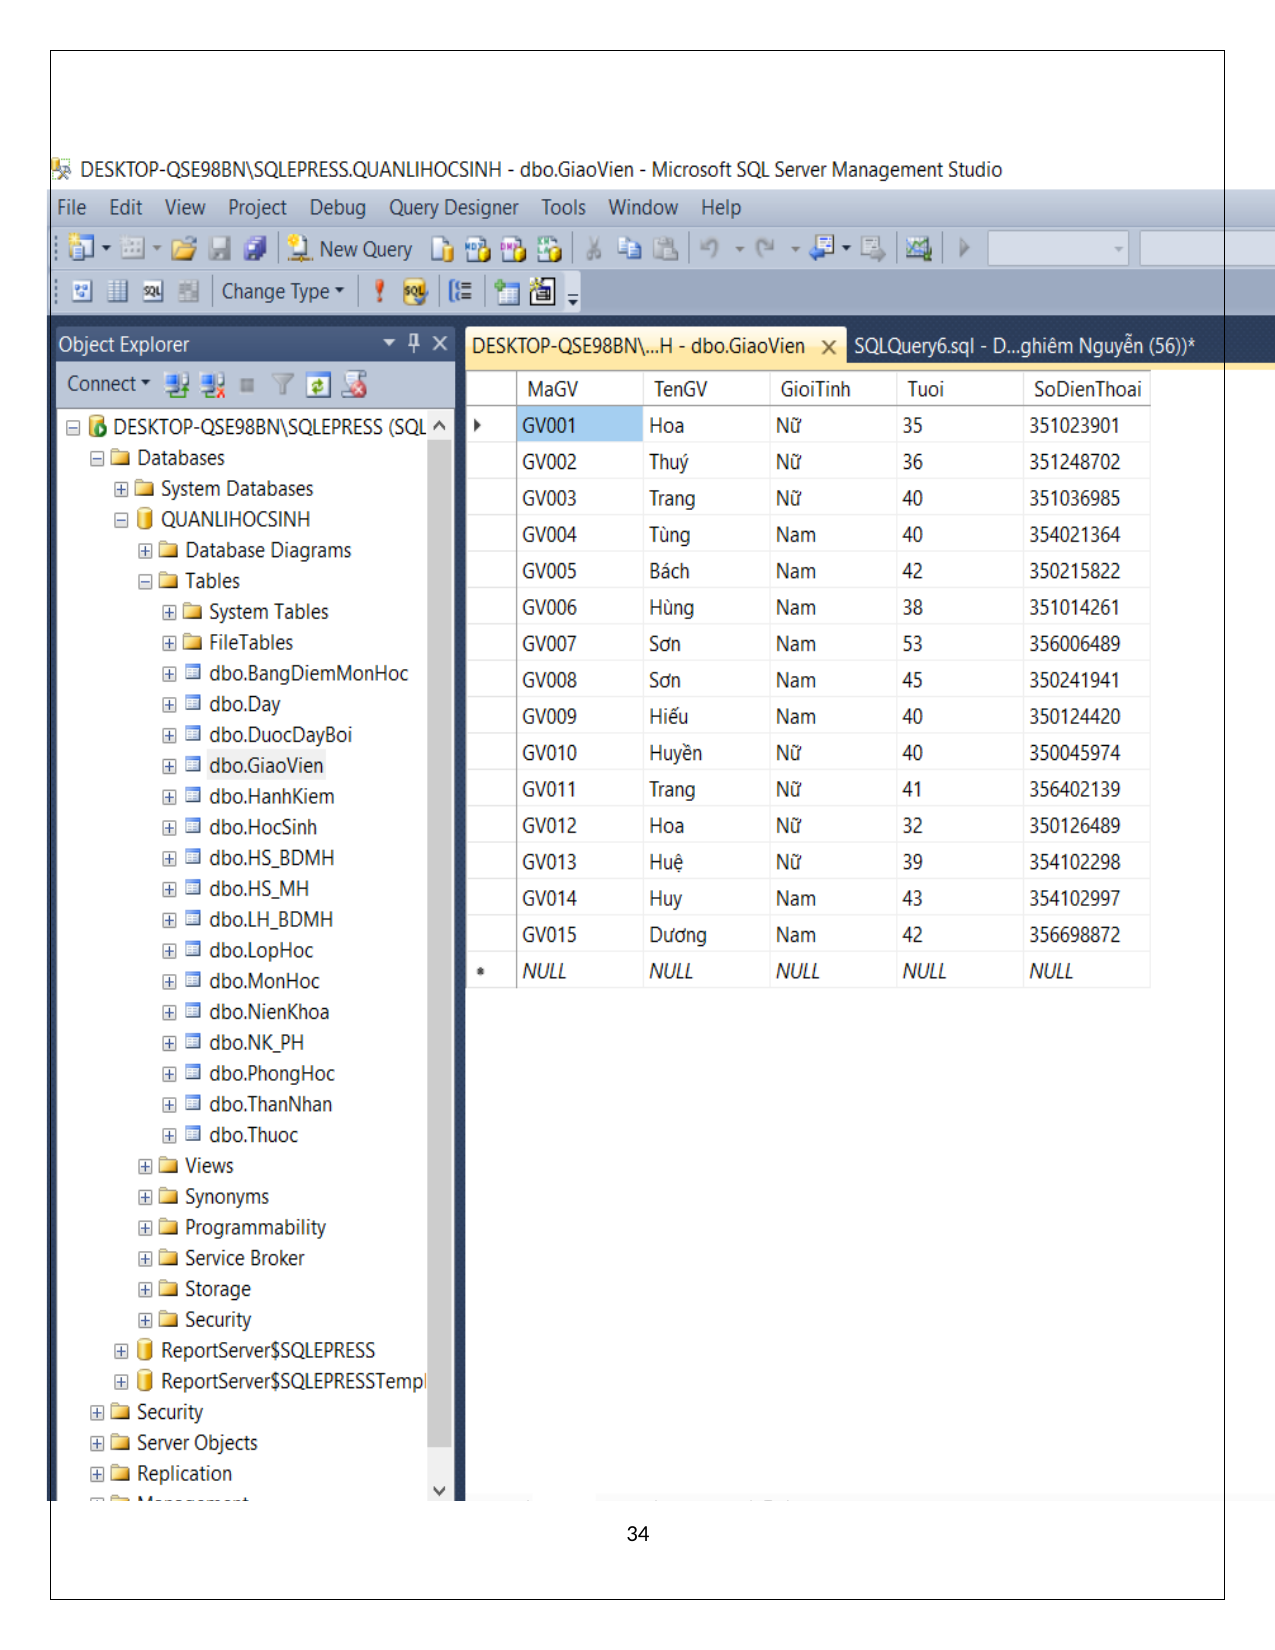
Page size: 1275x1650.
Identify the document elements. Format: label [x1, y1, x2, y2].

picture [46, 150, 50, 1501]
picture [1225, 150, 1275, 1501]
picture [51, 150, 1224, 1501]
